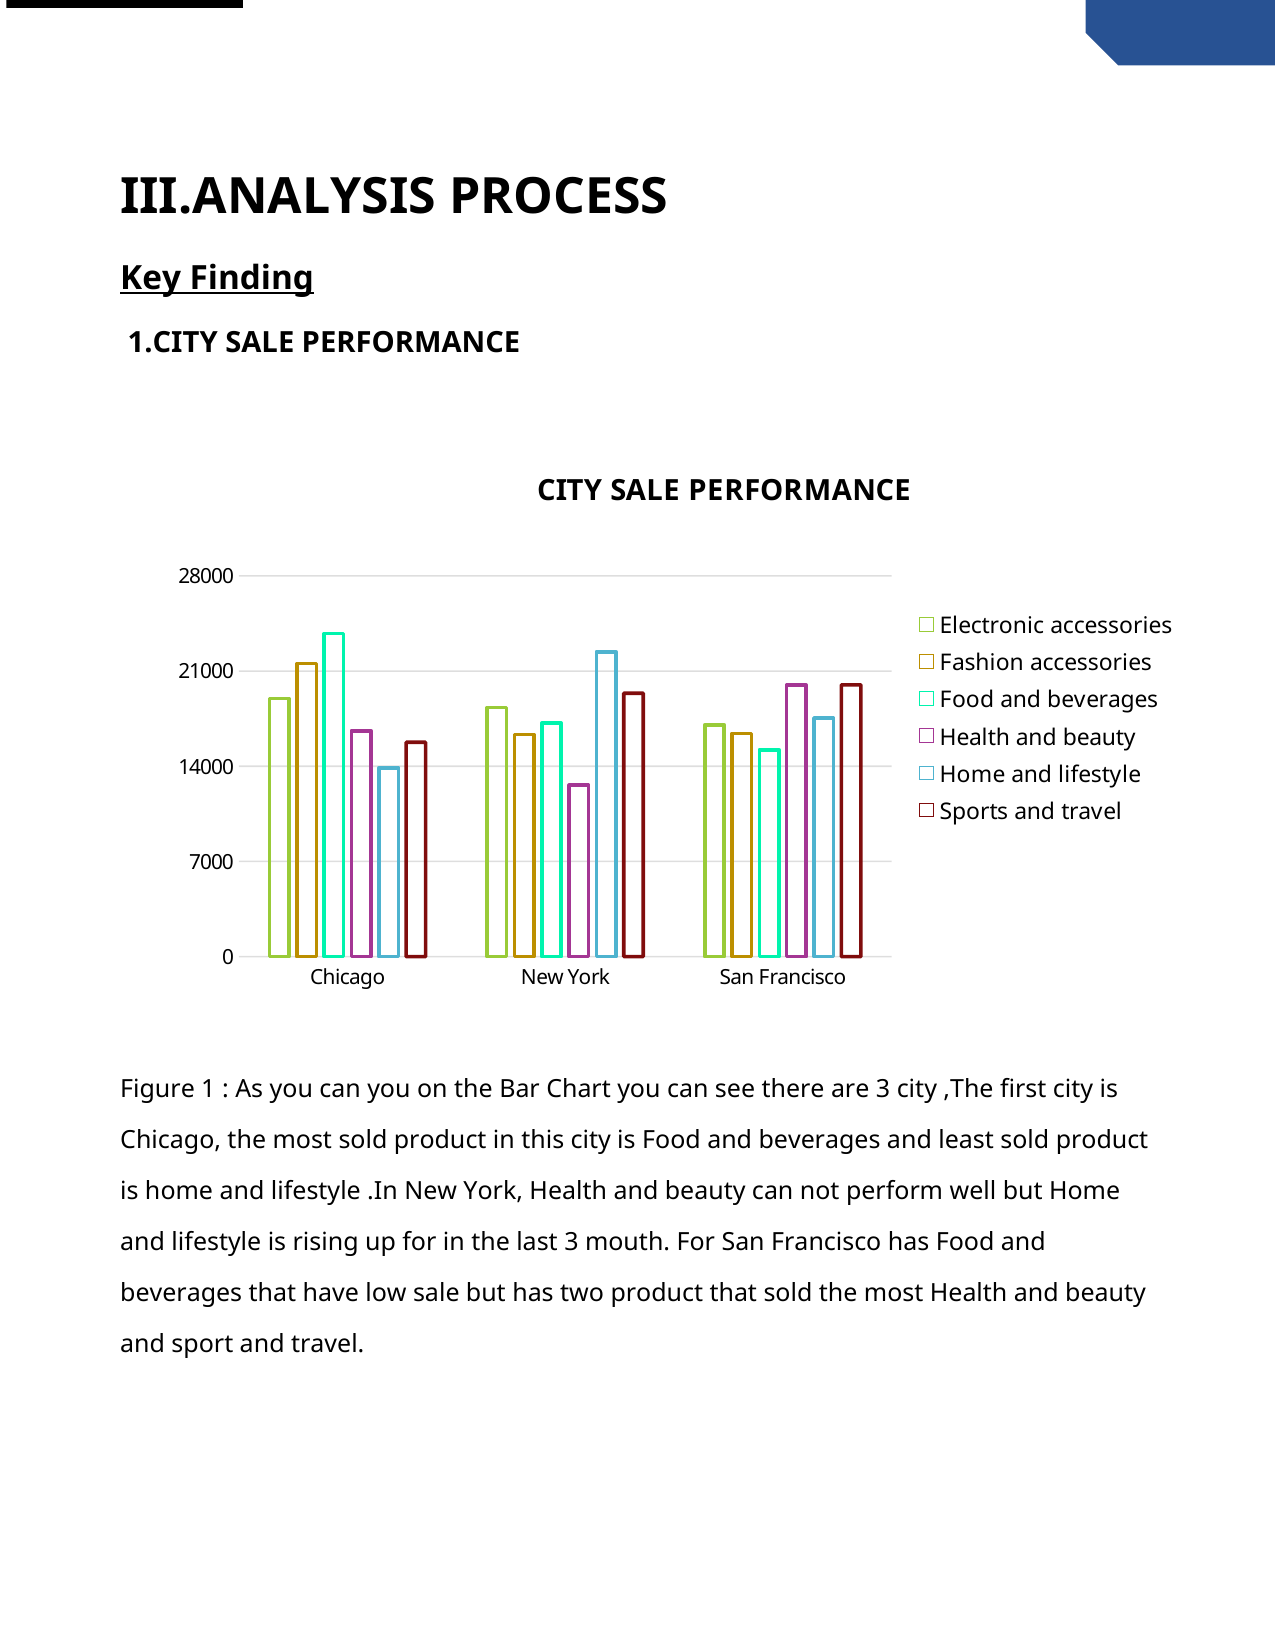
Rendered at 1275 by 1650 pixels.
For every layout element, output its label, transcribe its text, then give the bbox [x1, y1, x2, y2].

subtitle III.Analysis process [120, 160, 1155, 228]
text 1.CITY SALE PERFORMANCE [120, 322, 1155, 361]
subtitle Key Finding [120, 253, 1155, 299]
text Figure 1 : As you can you on the Bar Chart you can see there are 3 city ,The first city is Chicago, the most sold product in this city is Food and beverages and least sold product is home and lifestyle .In New York, Health and beauty can not perform well but Home and lifestyle is rising up for in the last 3 mouth. For San Francisco has Food and beverages that have low sale but has two product that sold the most Health and beauty and sport and travel. [120, 1070, 1155, 1359]
